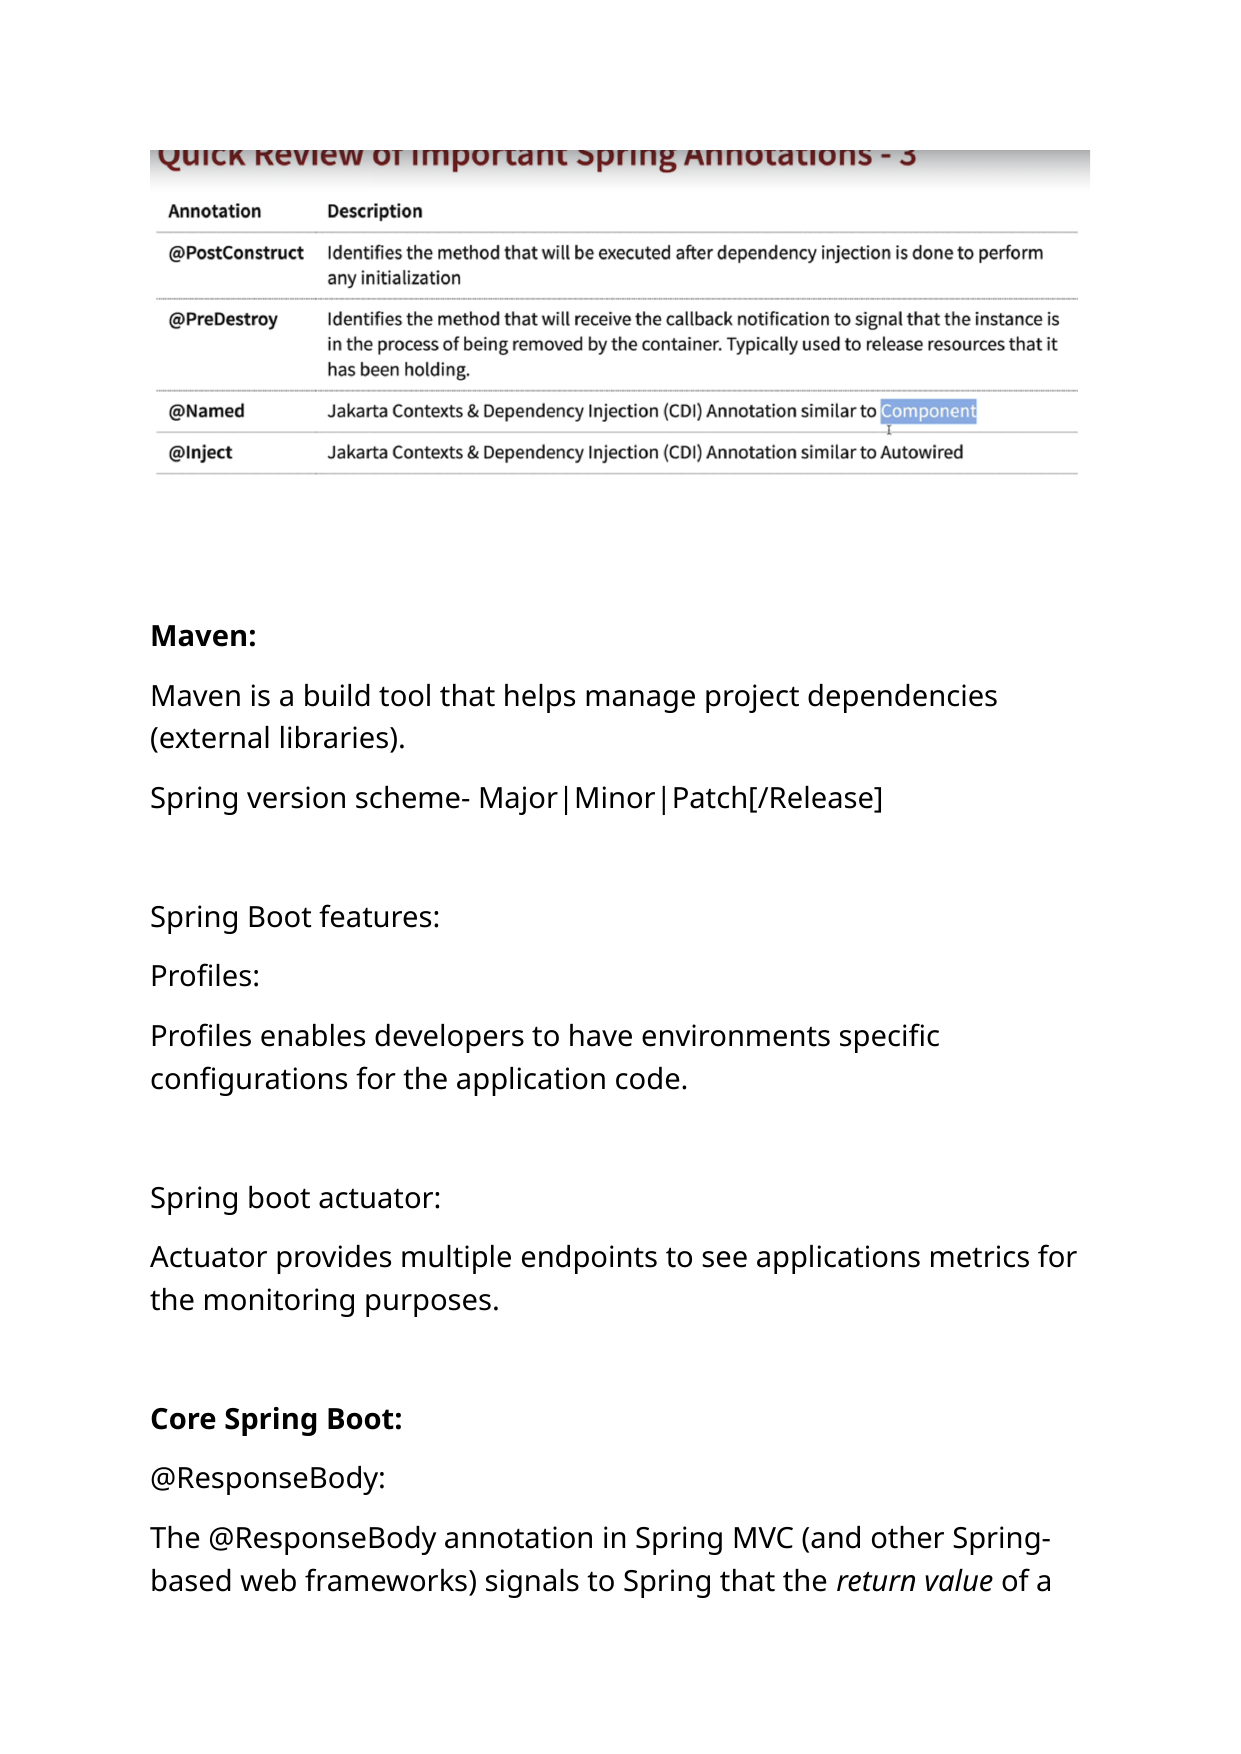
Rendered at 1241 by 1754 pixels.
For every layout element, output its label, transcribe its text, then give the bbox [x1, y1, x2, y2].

text Actuator provides multiple endpoints to see applications metrics for the monitoring purposes. [150, 1236, 1090, 1319]
text Profiles: [150, 956, 1090, 995]
text Maven is a build tool that helps manage project dependencies (external libraries). [150, 675, 1090, 757]
text Maven: [150, 616, 1090, 655]
text Spring boot actuator: [150, 1177, 1090, 1217]
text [150, 1517, 1090, 1600]
text Profiles enables developers to have environments specific configurations for the application code. [150, 1015, 1090, 1098]
text Core Spring Boot: [150, 1398, 1090, 1438]
text Spring version scheme- Major|Minor|Patch[/Release] [150, 777, 1090, 817]
text @ResponseBody: [150, 1458, 1090, 1497]
text Spring Boot features: [150, 896, 1090, 936]
picture [150, 150, 1091, 537]
